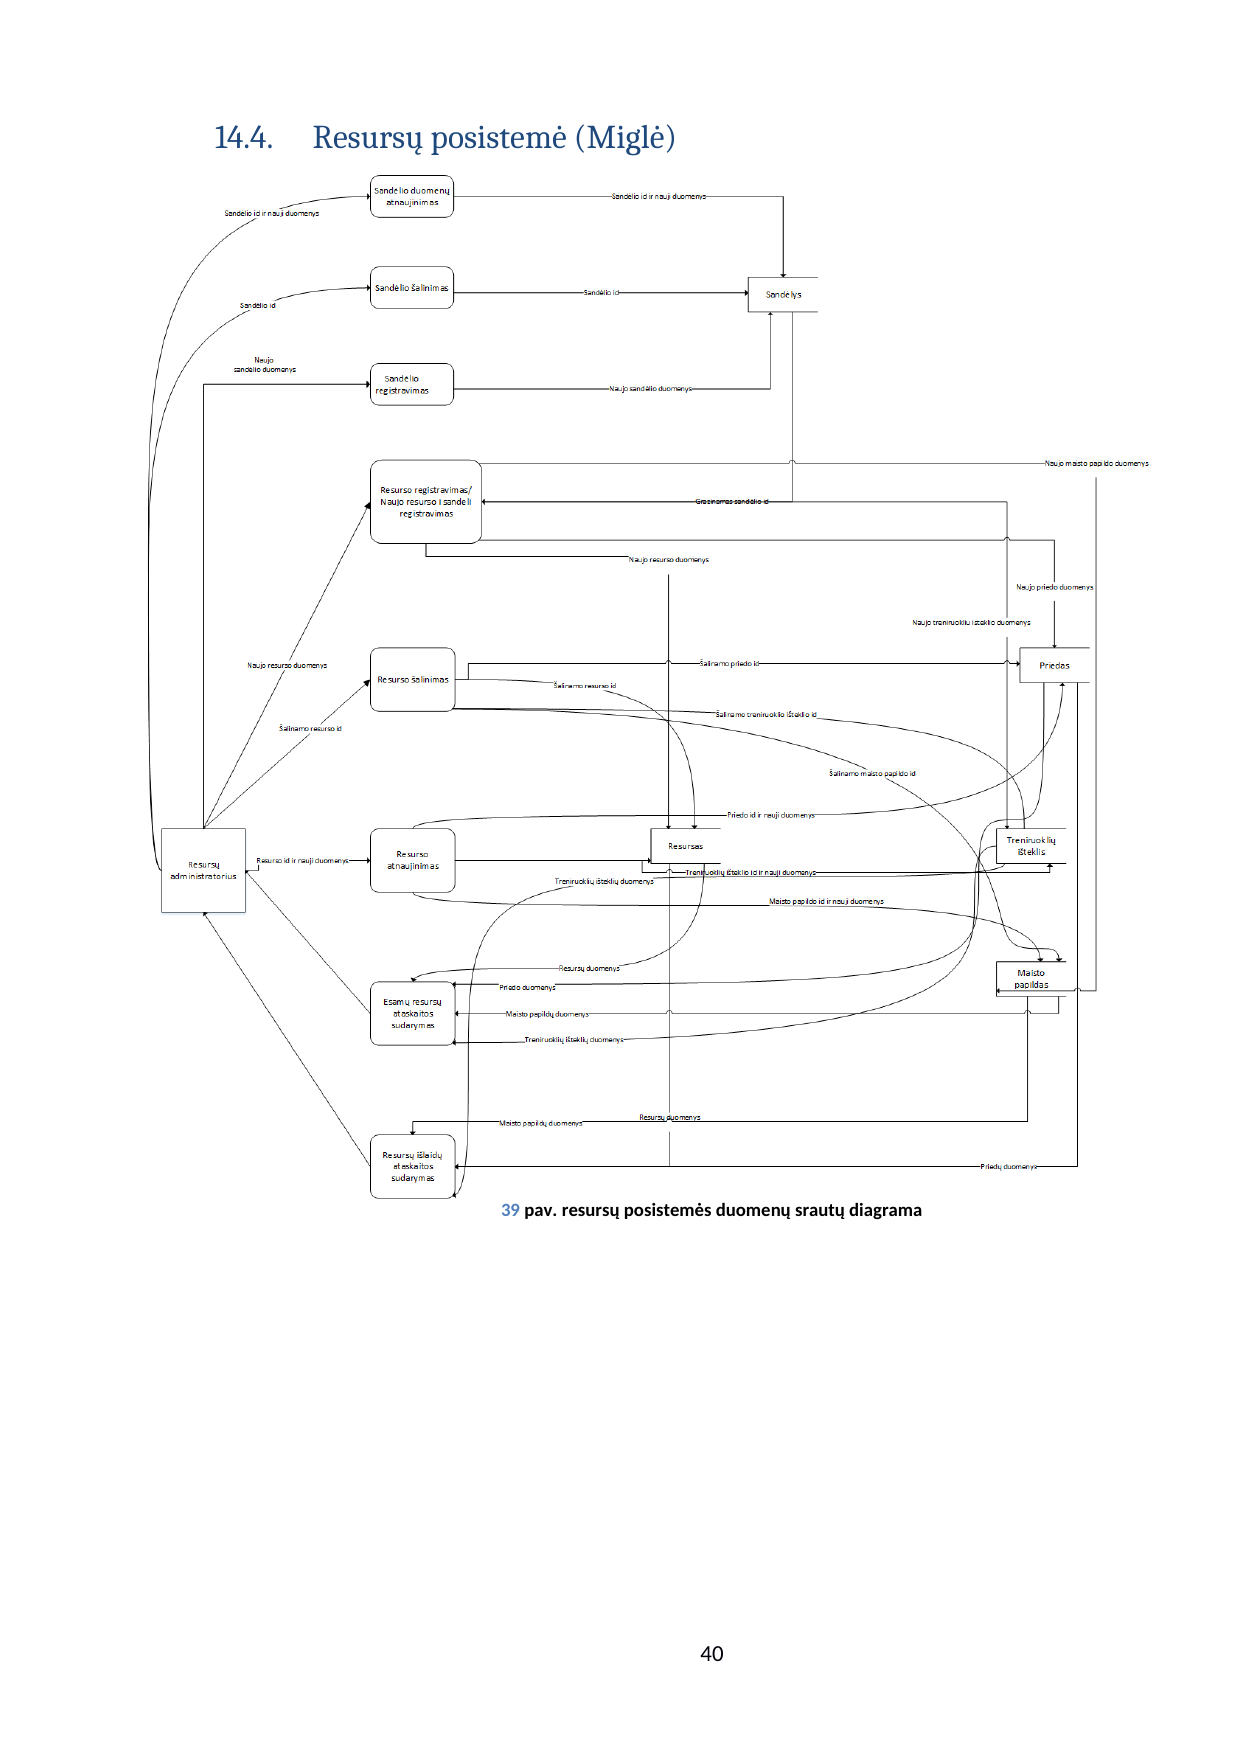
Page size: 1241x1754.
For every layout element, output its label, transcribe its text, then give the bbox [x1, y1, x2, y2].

picture [147, 174, 1152, 1199]
subtitle Resursų posistemė (Miglė) [215, 118, 1181, 156]
